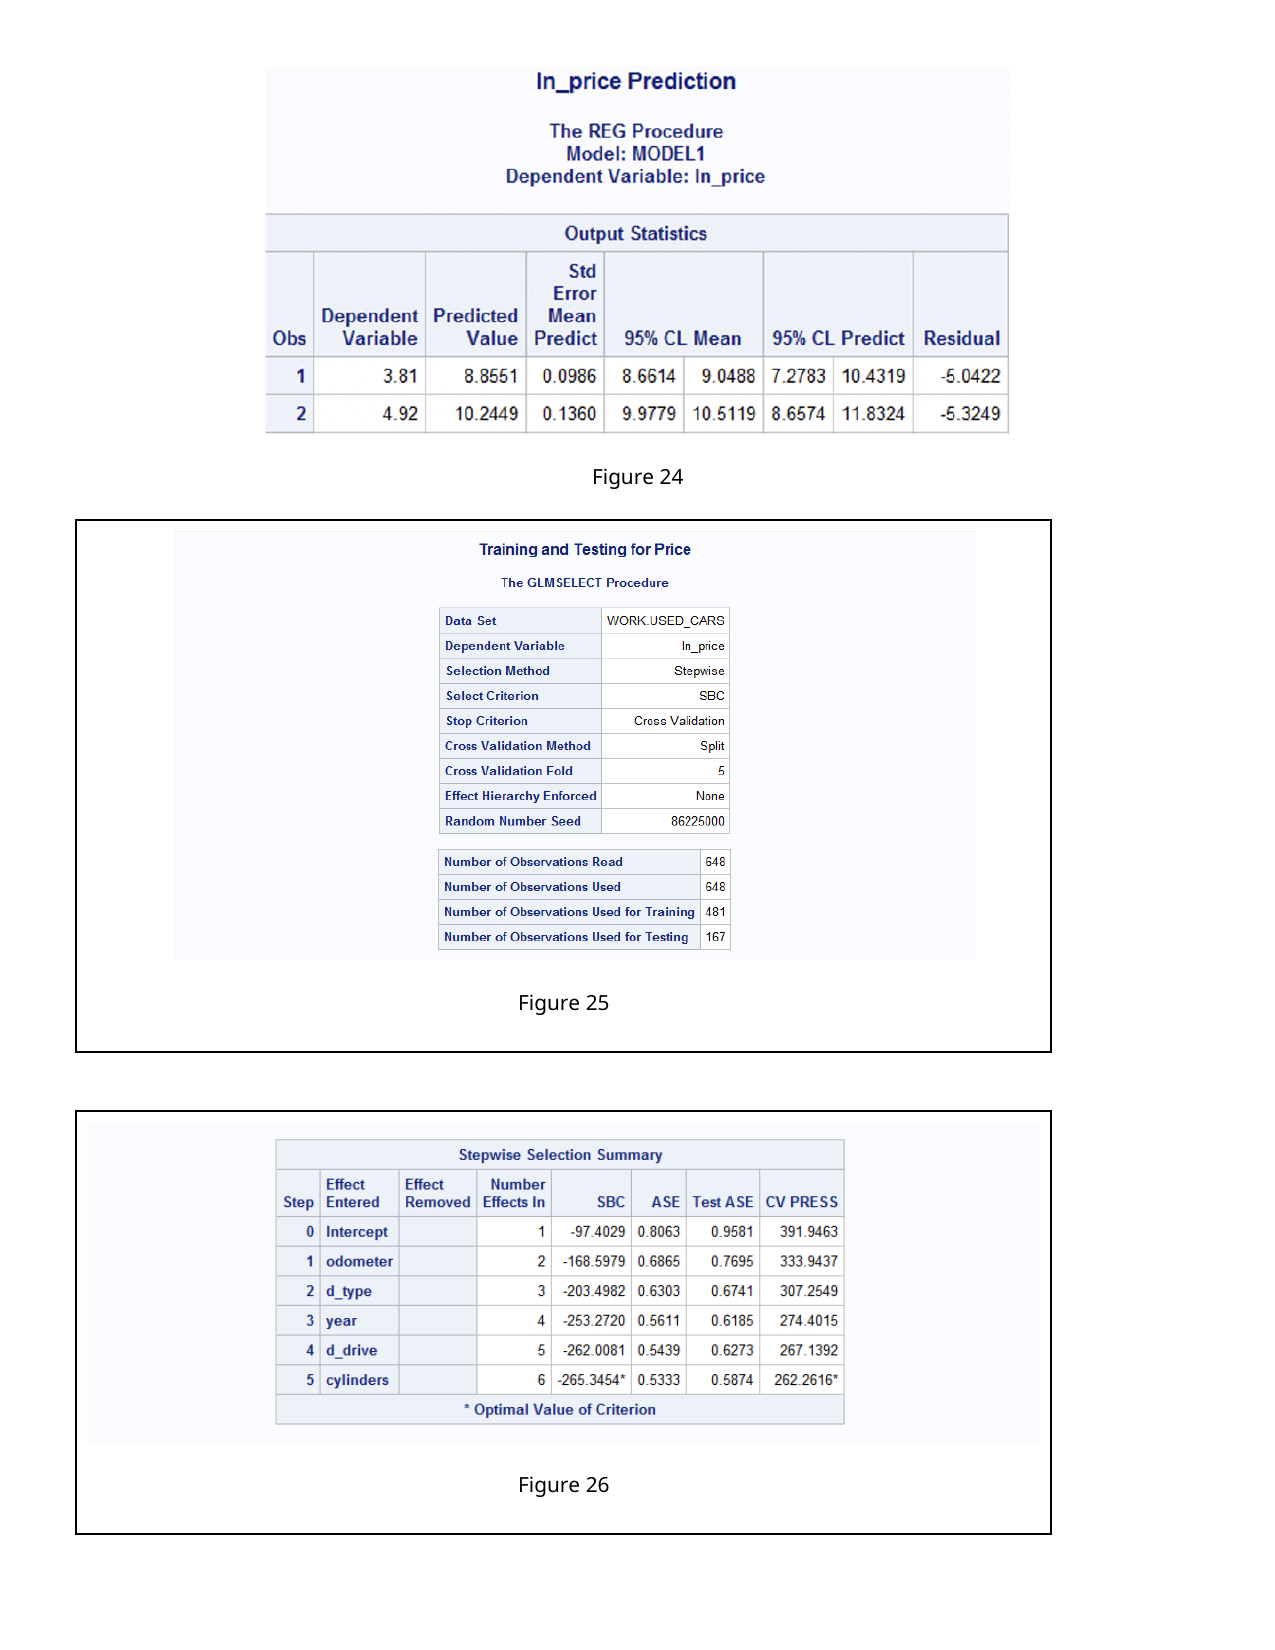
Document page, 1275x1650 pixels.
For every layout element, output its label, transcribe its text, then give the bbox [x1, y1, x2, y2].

picture [87, 1122, 1040, 1442]
text Figure 24 [75, 462, 1200, 490]
table_header Figure 25 [77, 521, 1050, 1051]
picture [265, 66, 1010, 434]
table_header Figure 26 [77, 1112, 1050, 1532]
picture [174, 531, 977, 960]
